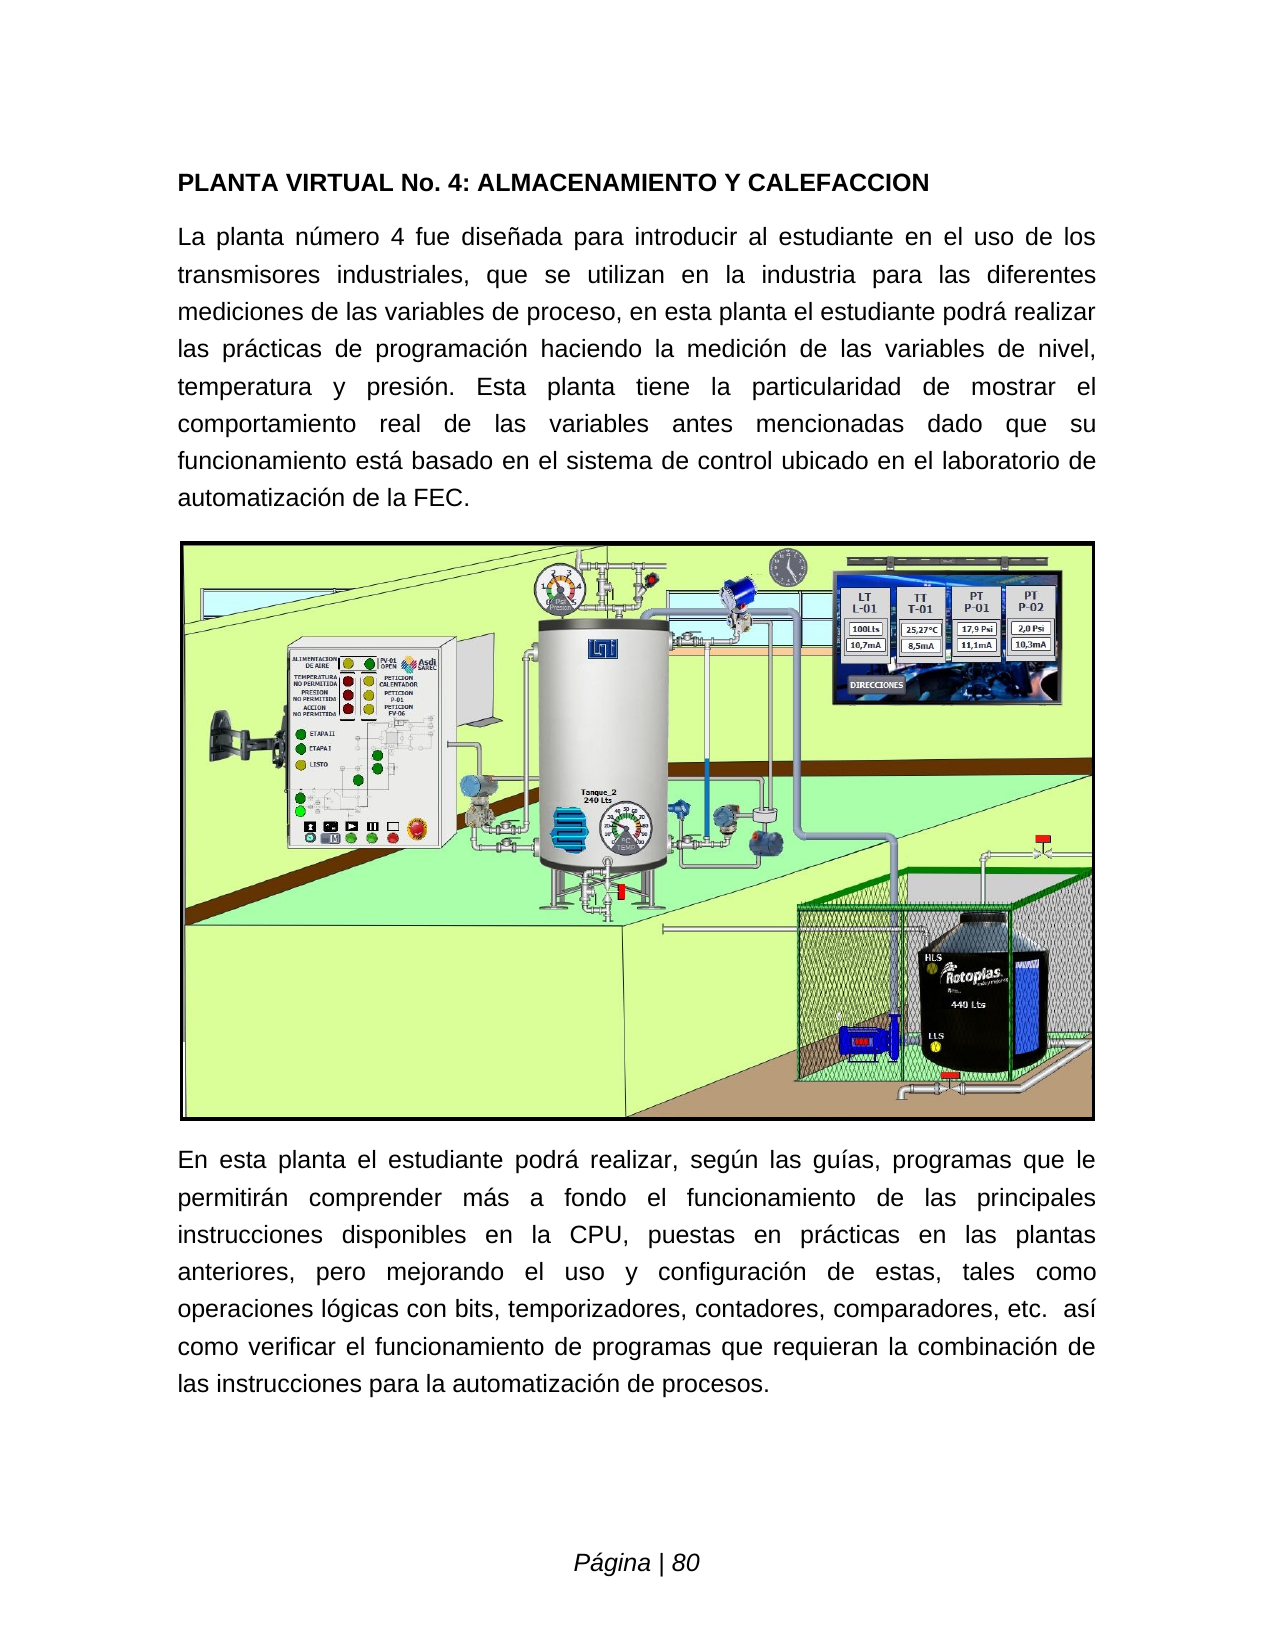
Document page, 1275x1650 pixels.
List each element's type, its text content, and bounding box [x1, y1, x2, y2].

picture [183, 545, 1092, 1117]
text En esta planta el estudiante podrá realizar, según las guías, programas que le permitirán comprender más a fondo el funcionamiento de las principales instrucciones disponibles en la CPU, puestas en prácticas en las plantas anteriores, pero mejorando el uso y configuración de estas, tales como operaciones lógicas con bits, temporizadores, contadores, comparadores, etc. así como verificar el funcionamiento de programas que requieran la combinación de las instrucciones para la automatización de procesos. [177, 1145, 1098, 1398]
text La planta número 4 fue diseñada para introducir al estudiante en el uso de los transmisores industriales, que se utilizan en la industria para las diferentes mediciones de las variables de proceso, en esta planta el estudiante podrá realizar las prácticas de programación haciendo la medición de las variables de nivel, temperatura y presión. Esta planta tiene la particularidad de mostrar el comportamiento real de las variables antes mencionadas dado que su funcionamiento está basado en el sistema de control ubicado en el laboratorio de automatización de la FEC. [177, 222, 1098, 512]
text PLANTA VIRTUAL No. 4: ALMACENAMIENTO Y CALEFACCION [177, 168, 1098, 197]
